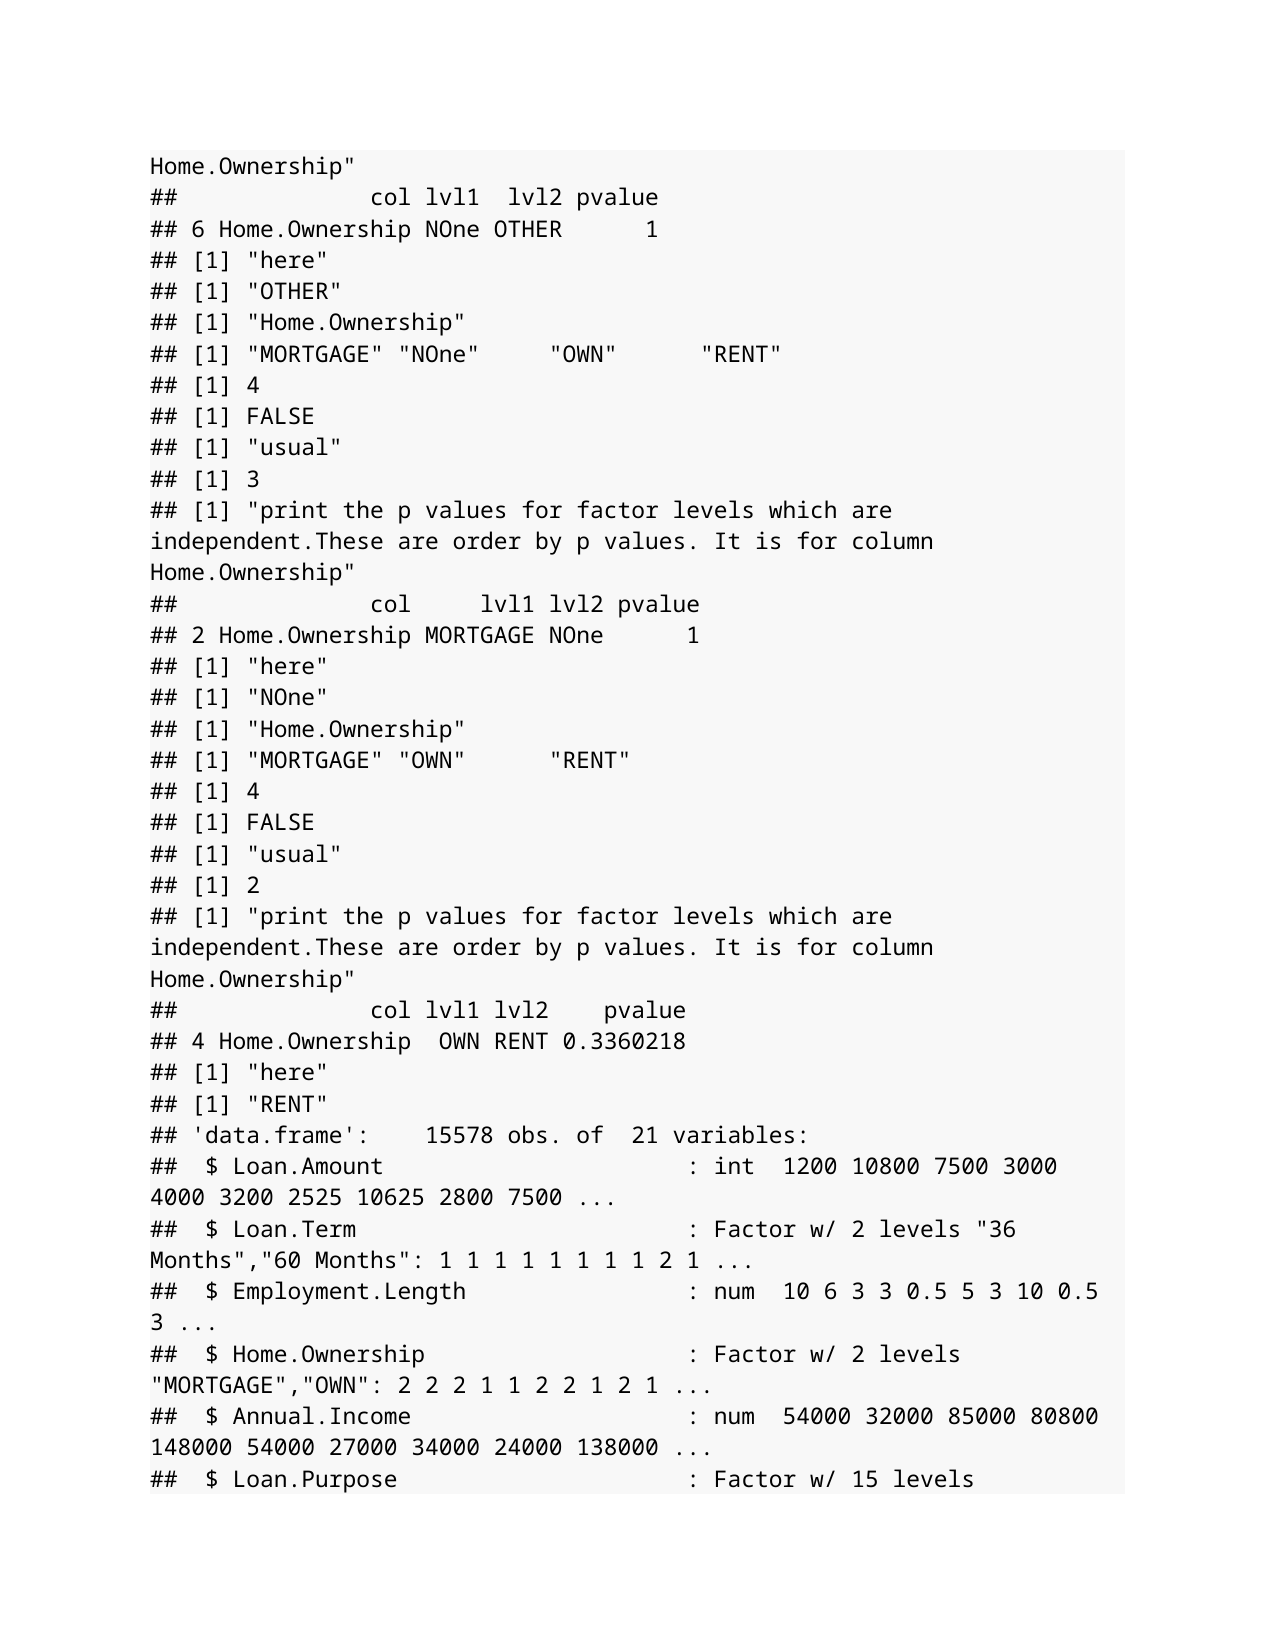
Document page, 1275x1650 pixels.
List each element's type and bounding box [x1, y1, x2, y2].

text [150, 150, 1125, 1494]
